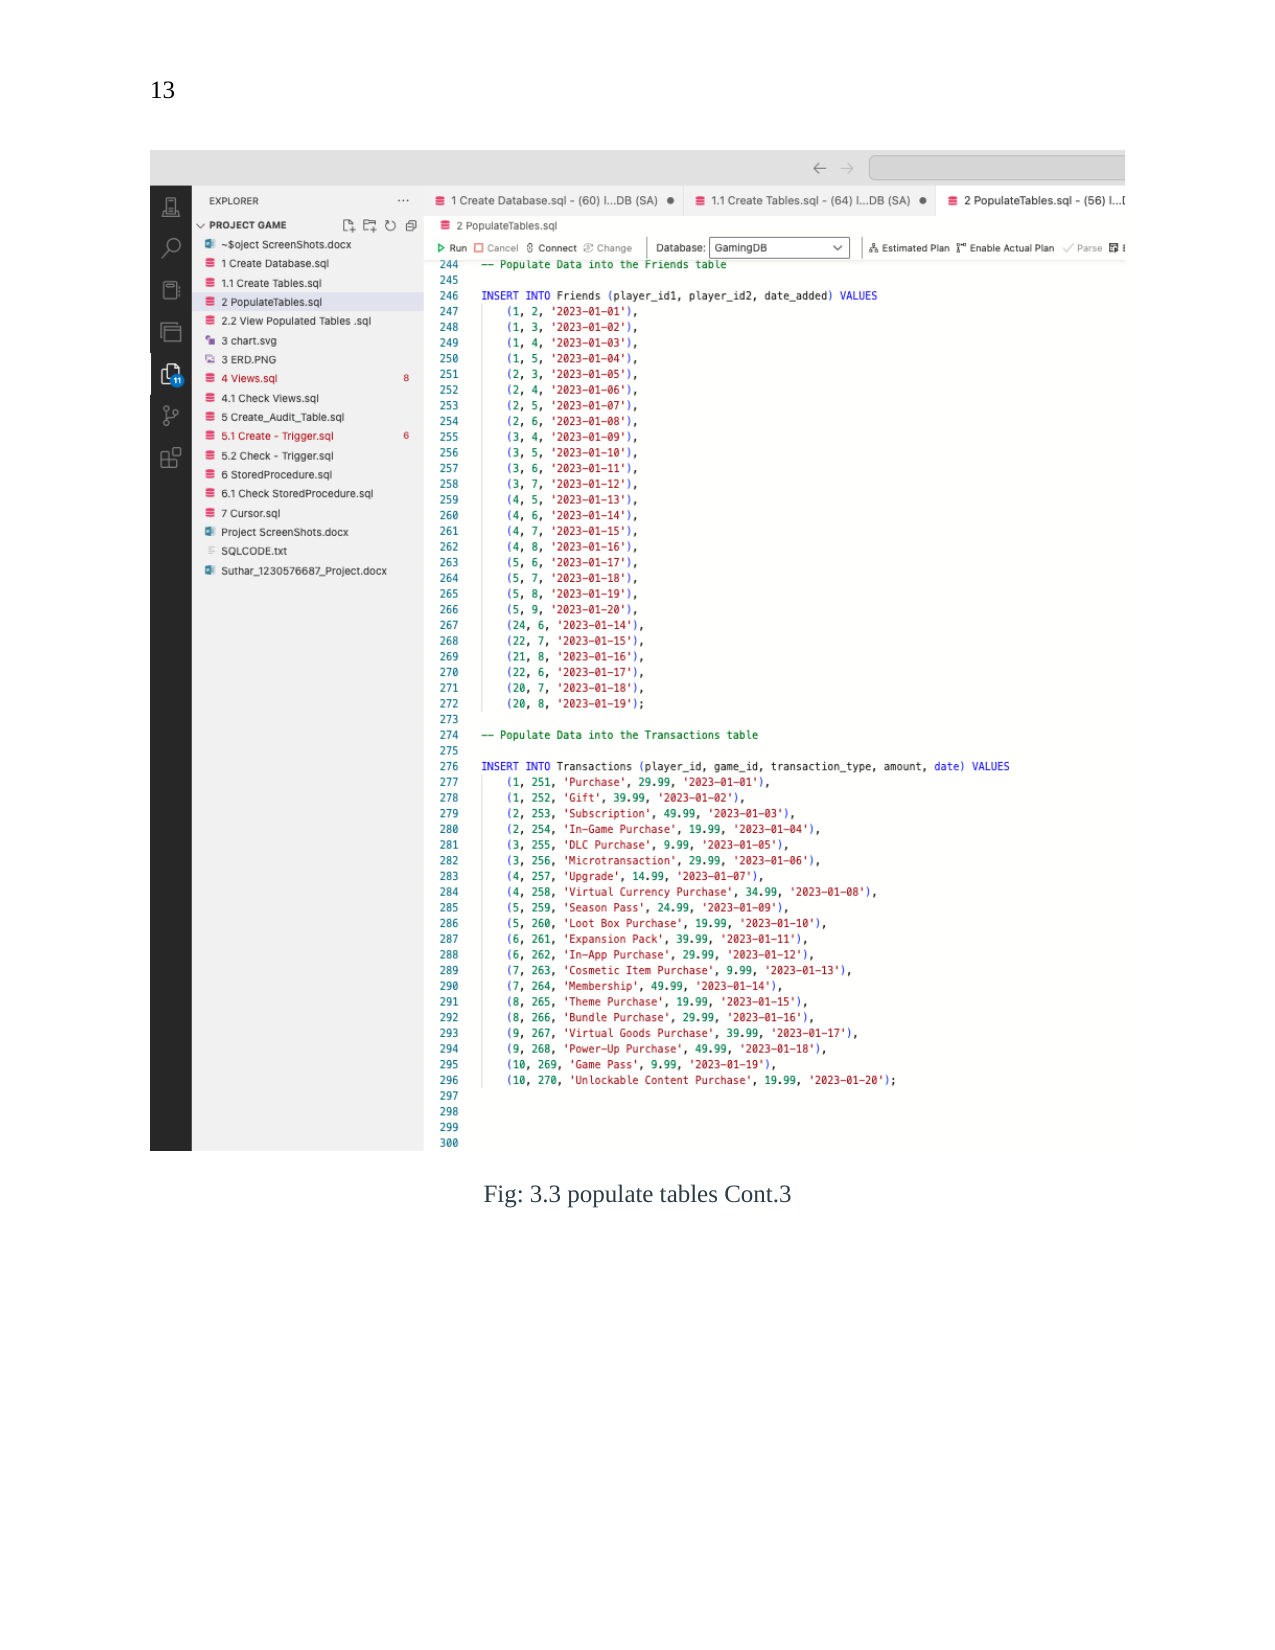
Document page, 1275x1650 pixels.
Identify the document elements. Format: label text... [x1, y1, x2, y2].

picture [150, 150, 1125, 1151]
text Fig: 3.3 populate tables Cont.3 [150, 1151, 1125, 1208]
